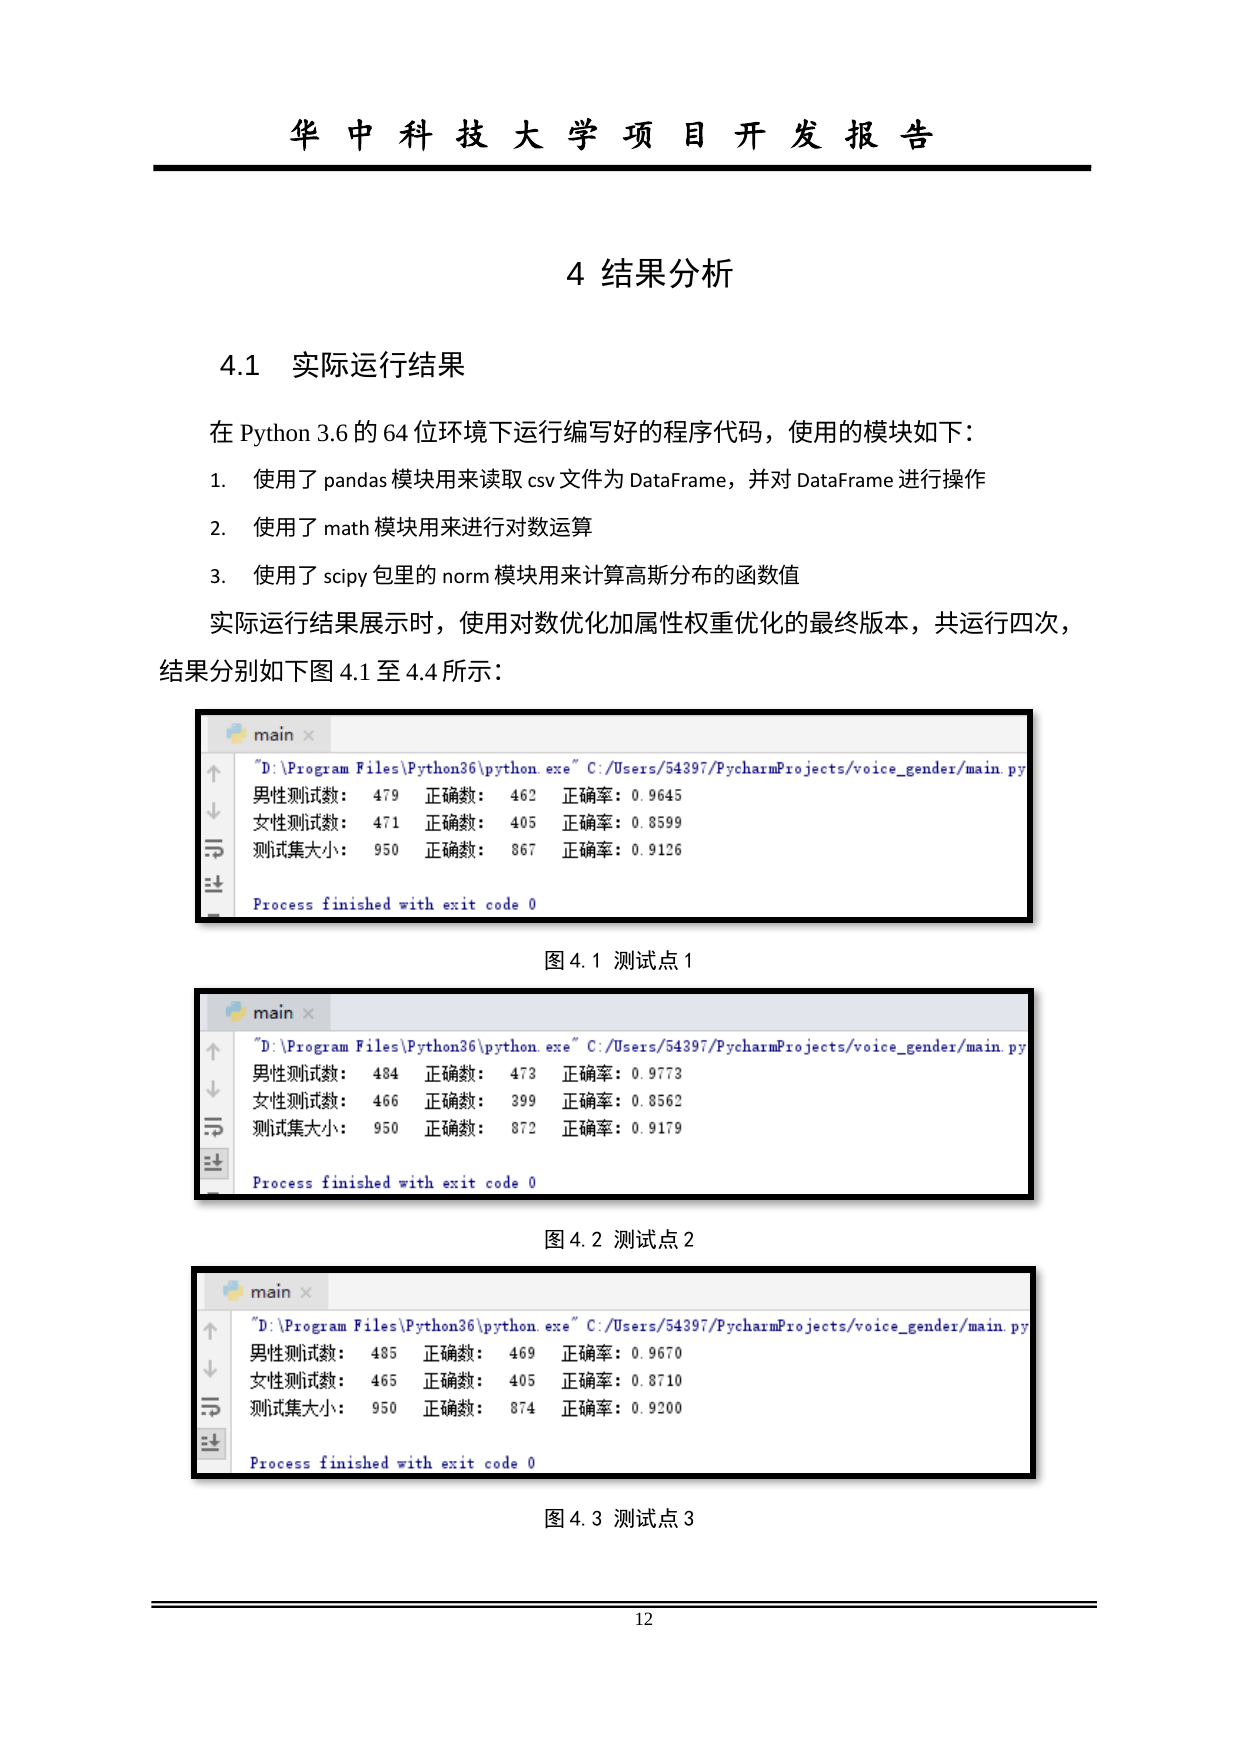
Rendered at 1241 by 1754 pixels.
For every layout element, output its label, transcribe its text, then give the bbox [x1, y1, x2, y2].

text 实际运行结果展示时，使用对数优化加属性权重优化的最终版本，共运行四次，结果分别如下图4.1至4.4所示： [159, 598, 1078, 693]
picture [201, 715, 1027, 917]
list 使用了pandas模块用来读取csv文件为DataFrame，并对DataFrame进行操作 [209, 454, 1078, 502]
text 在Python 3.6的64位环境下运行编写好的程序代码，使用的模块如下： [159, 407, 1078, 454]
text 图4.2 测试点2 [159, 1226, 1078, 1251]
text 图4.3 测试点3 [159, 1504, 1078, 1529]
text 图4.1 测试点1 [159, 947, 1078, 972]
picture [197, 1273, 1030, 1473]
subtitle 结果分析 [222, 248, 1078, 296]
picture [151, 1601, 1100, 1608]
list 使用了scipy包里的norm模块用来计算高斯分布的函数值 [209, 550, 1078, 598]
list 使用了math模块用来进行对数运算 [209, 502, 1078, 550]
subtitle 实际运行结果 [219, 346, 1053, 382]
picture [200, 994, 1028, 1194]
